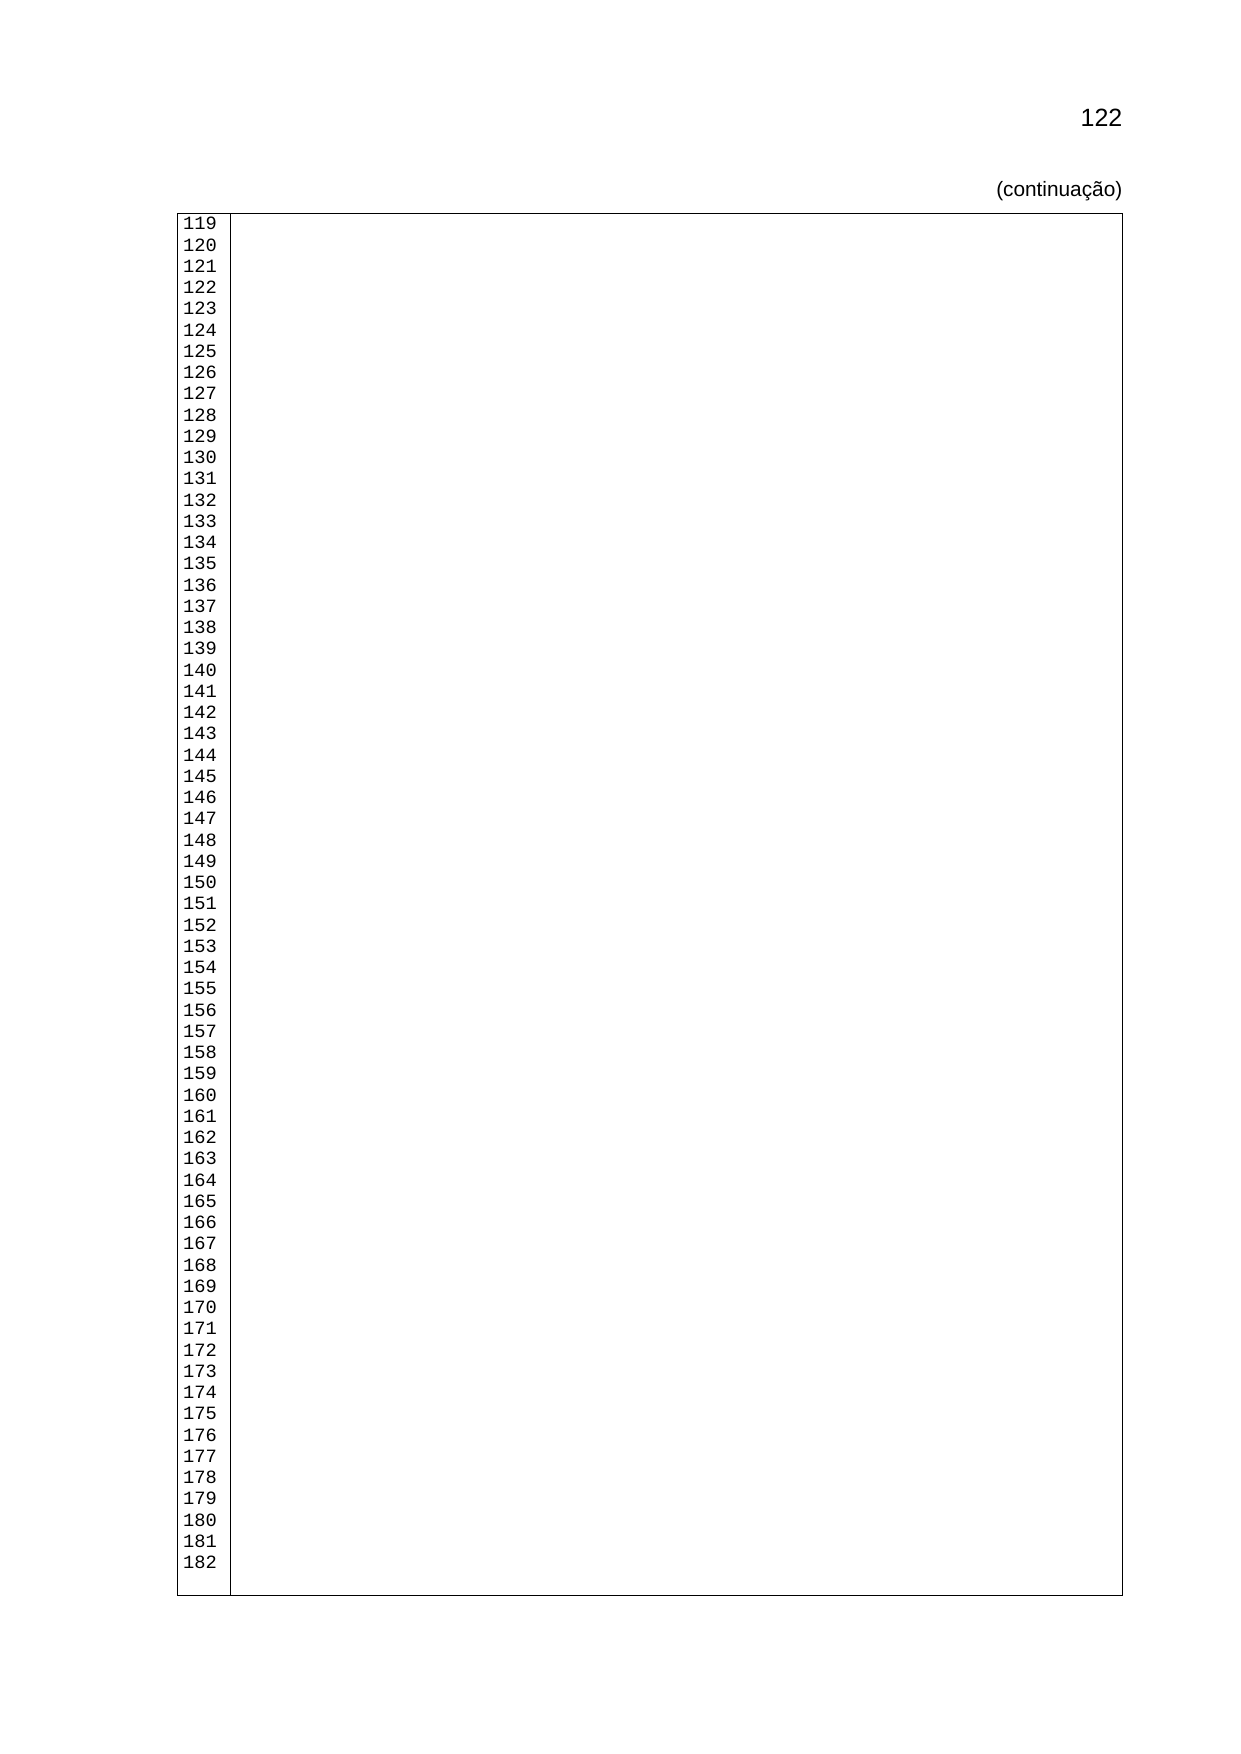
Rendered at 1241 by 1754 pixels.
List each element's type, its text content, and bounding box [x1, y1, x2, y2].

text (continuação) [177, 177, 1122, 201]
table_header [231, 214, 1122, 1595]
table_header 119 120 121 122 123 124 125 126 127 128 129 130 131 132 133 134 135 136 137 138 139 140 141 142 143 144 145 146 147 148 149 150 151 152 153 154 155 156 157 158 159 160 161 162 163 164 165 166 167 168 169 170 171 172 173 174 175 176 177 178 179 180 181 182 [178, 214, 230, 1595]
